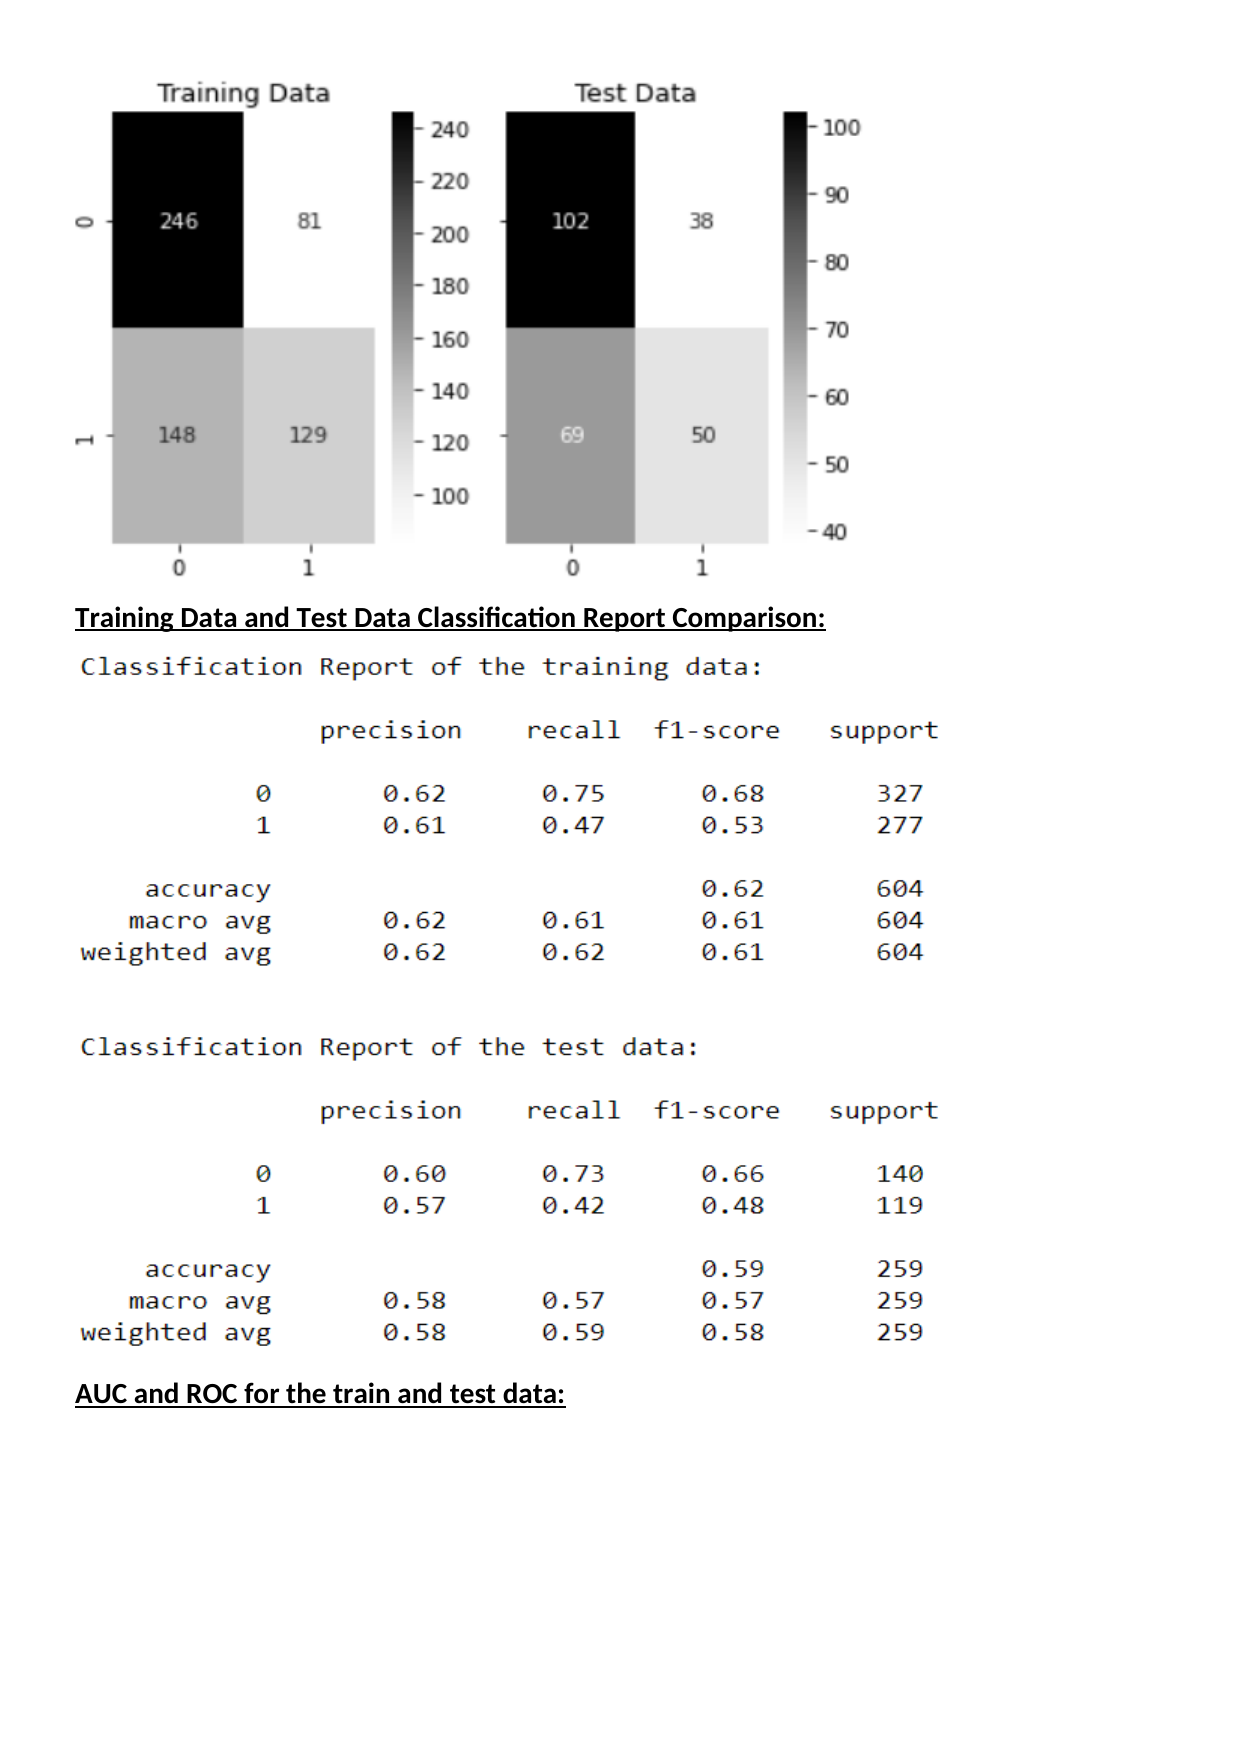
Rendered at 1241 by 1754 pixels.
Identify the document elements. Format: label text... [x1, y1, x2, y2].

text AUC and ROC for the train and test data: [75, 1375, 1165, 1411]
text Training Data and Test Data Classification Report Comparison: [75, 599, 1165, 634]
picture [75, 75, 865, 580]
picture [75, 653, 953, 1357]
